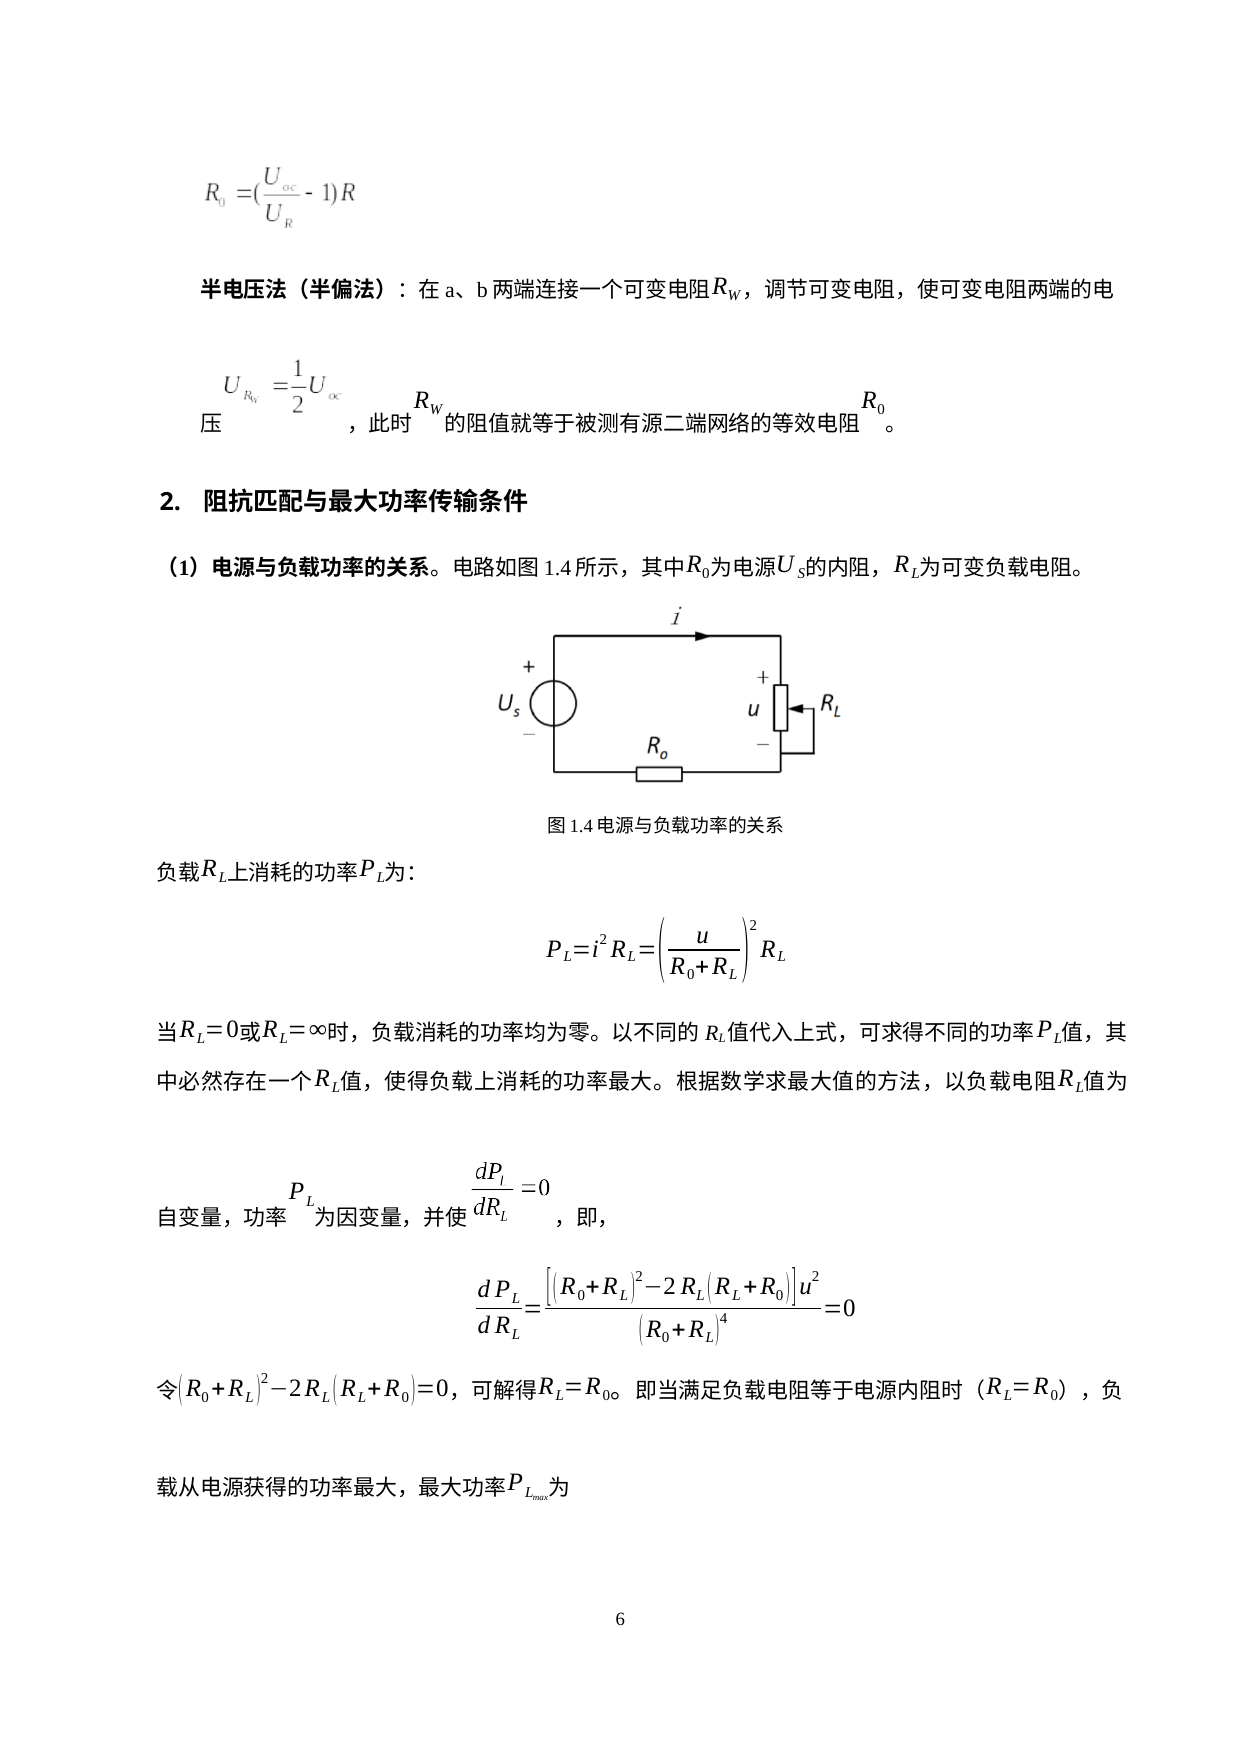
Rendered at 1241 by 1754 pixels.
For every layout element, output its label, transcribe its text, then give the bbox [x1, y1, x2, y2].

picture [482, 598, 849, 791]
text 令，可解得。即当满足负载电阻等于电源内阻时（），负载从电源获得的功率最大，最大功率为 [156, 1356, 1128, 1518]
text （1）电源与负载功率的关系。电路如图1.4所示，其中为电源的内阻，为可变负载电阻。 [112, 550, 1128, 582]
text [200, 162, 1128, 259]
text 当或时，负载消耗的功率均为零。以不同的RL值代入上式，可求得不同的功率值，其中必然存在一个值，使得负载上消耗的功率最大。根据数学求最大值的方法，以负载电阻值为自变量，功率为因变量，并使，即， [156, 1015, 1128, 1242]
list 图1.4电源与负载功率的关系 [203, 808, 1128, 841]
list 阻抗匹配与最大功率传输条件 [159, 467, 1128, 532]
text 半电压法（半偏法）：在a、b两端连接一个可变电阻，调节可变电阻，使可变电阻两端的电压，此时的阻值就等于被测有源二端网络的等效电阻。 [200, 272, 1128, 451]
text 负载上消耗的功率为： [156, 854, 1128, 887]
